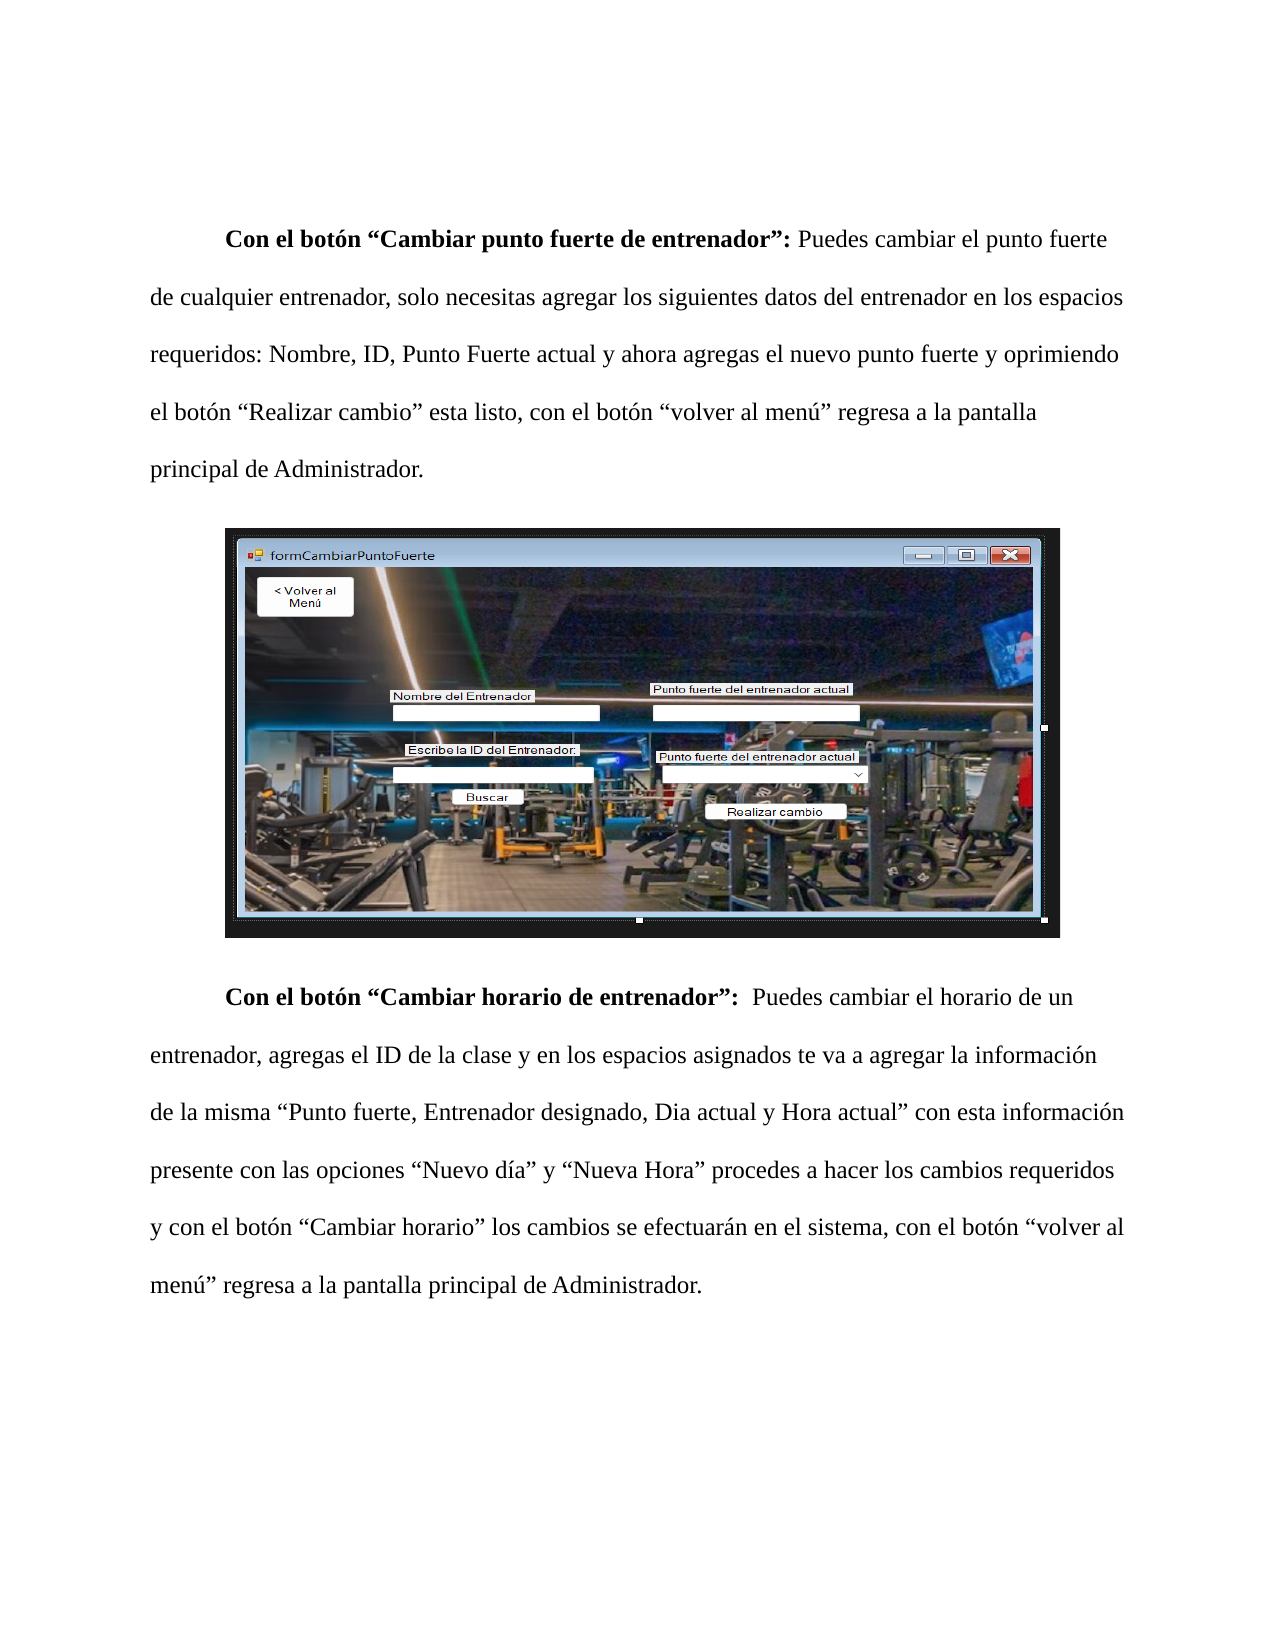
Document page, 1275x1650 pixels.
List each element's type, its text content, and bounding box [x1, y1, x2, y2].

text Con el botón “Cambiar punto fuerte de entrenador”: Puedes cambiar el punto fuerte de cualquier entrenador, solo necesitas agregar los siguientes datos del entrenador en los espacios requeridos: Nombre, ID, Punto Fuerte actual y ahora agregas el nuevo punto fuerte y oprimiendo el botón “Realizar cambio” esta listo, con el botón “volver al menú” regresa a la pantalla principal de Administrador. [150, 224, 1125, 483]
text Con el botón “Cambiar horario de entrenador”: Puedes cambiar el horario de un entrenador, agregas el ID de la clase y en los espacios asignados te va a agregar la información de la misma “Punto fuerte, Entrenador designado, Dia actual y Hora actual” con esta información presente con las opciones “Nuevo día” y “Nueva Hora” procedes a hacer los cambios requeridos y con el botón “Cambiar horario” los cambios se efectuarán en el sistema, con el botón “volver al menú” regresa a la pantalla principal de Administrador. [150, 982, 1125, 1299]
picture [225, 528, 1061, 938]
